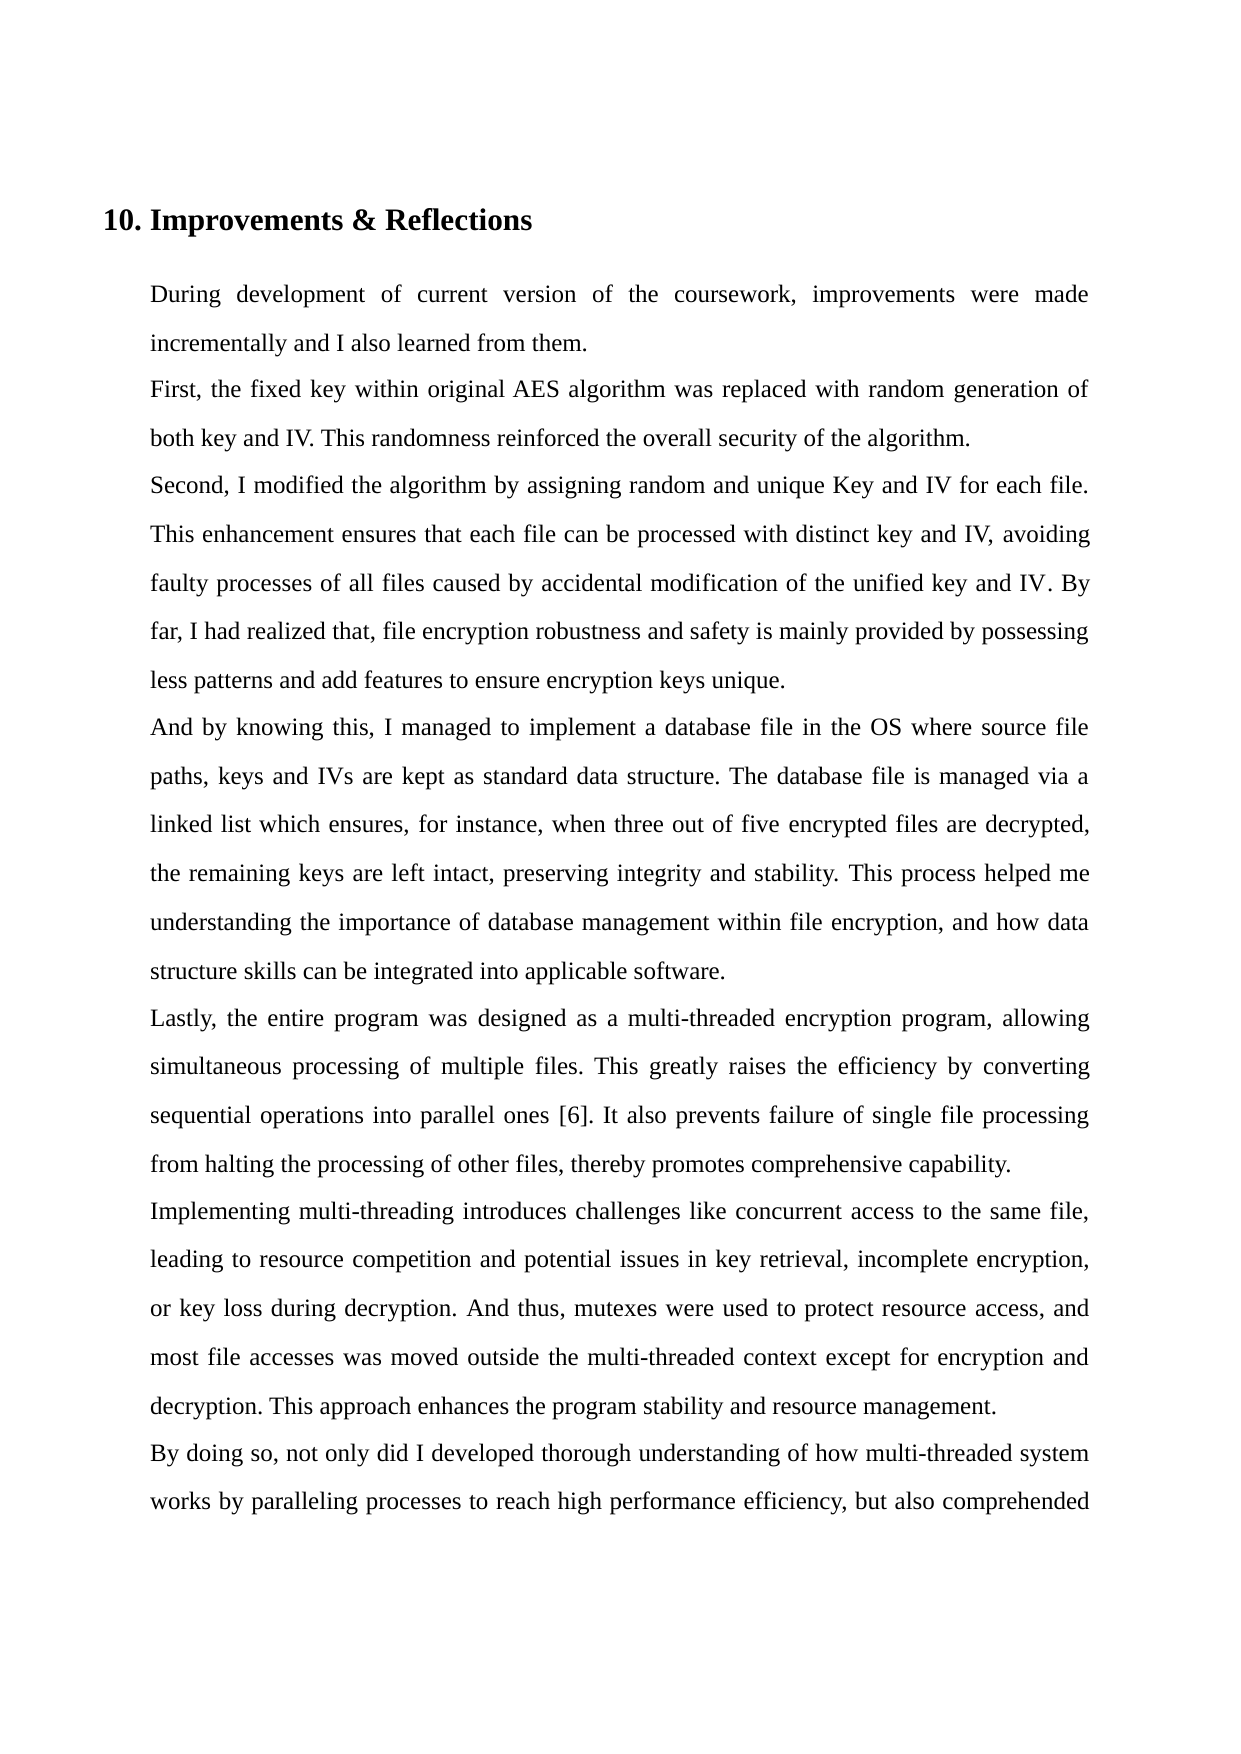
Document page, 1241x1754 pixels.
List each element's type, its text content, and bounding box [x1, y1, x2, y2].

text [150, 1436, 1090, 1517]
text During development of current version of the coursework, improvements were made incrementally and I also learned from them. [150, 277, 1090, 358]
subtitle Improvements & Reflections [103, 187, 1090, 252]
text Implementing multi-threading introduces challenges like concurrent access to the same file, leading to resource competition and potential issues in key retrieval, incomplete encryption, or key loss during decryption. And thus, mutexes were used to protect resource access, and most file accesses was moved outside the multi-threaded context except for encryption and decryption. This approach enhances the program stability and resource management. [150, 1194, 1090, 1421]
text First, the fixed key within original AES algorithm was replaced with random generation of both key and IV. This randomness reinforced the overall security of the algorithm. [150, 373, 1090, 454]
text And by knowing this, I managed to implement a database file in the OS where source file paths, keys and IVs are kept as standard data structure. The database file is managed via a linked list which ensures, for instance, when three out of five encrypted files are decrypted, the remaining keys are left intact, preserving integrity and stability. This process helped me understanding the importance of database management within file encryption, and how data structure skills can be integrated into applicable software. [150, 710, 1090, 986]
text Lastly, the entire program was designed as a multi-threaded encryption program, allowing simultaneous processing of multiple files. This greatly raises the efficiency by converting sequential operations into parallel ones [6]. It also prevents failure of single file processing from halting the processing of other files, thereby promotes comprehensive capability. [150, 1001, 1090, 1179]
text Second, I modified the algorithm by assigning random and unique Key and IV for each file. This enhancement ensures that each file can be processed with distinct key and IV, avoiding faulty processes of all files caused by accidental modification of the unified key and IV. By far, I had realized that, file encryption robustness and safety is mainly provided by possessing less patterns and add features to ensure encryption keys unique. [150, 468, 1090, 696]
